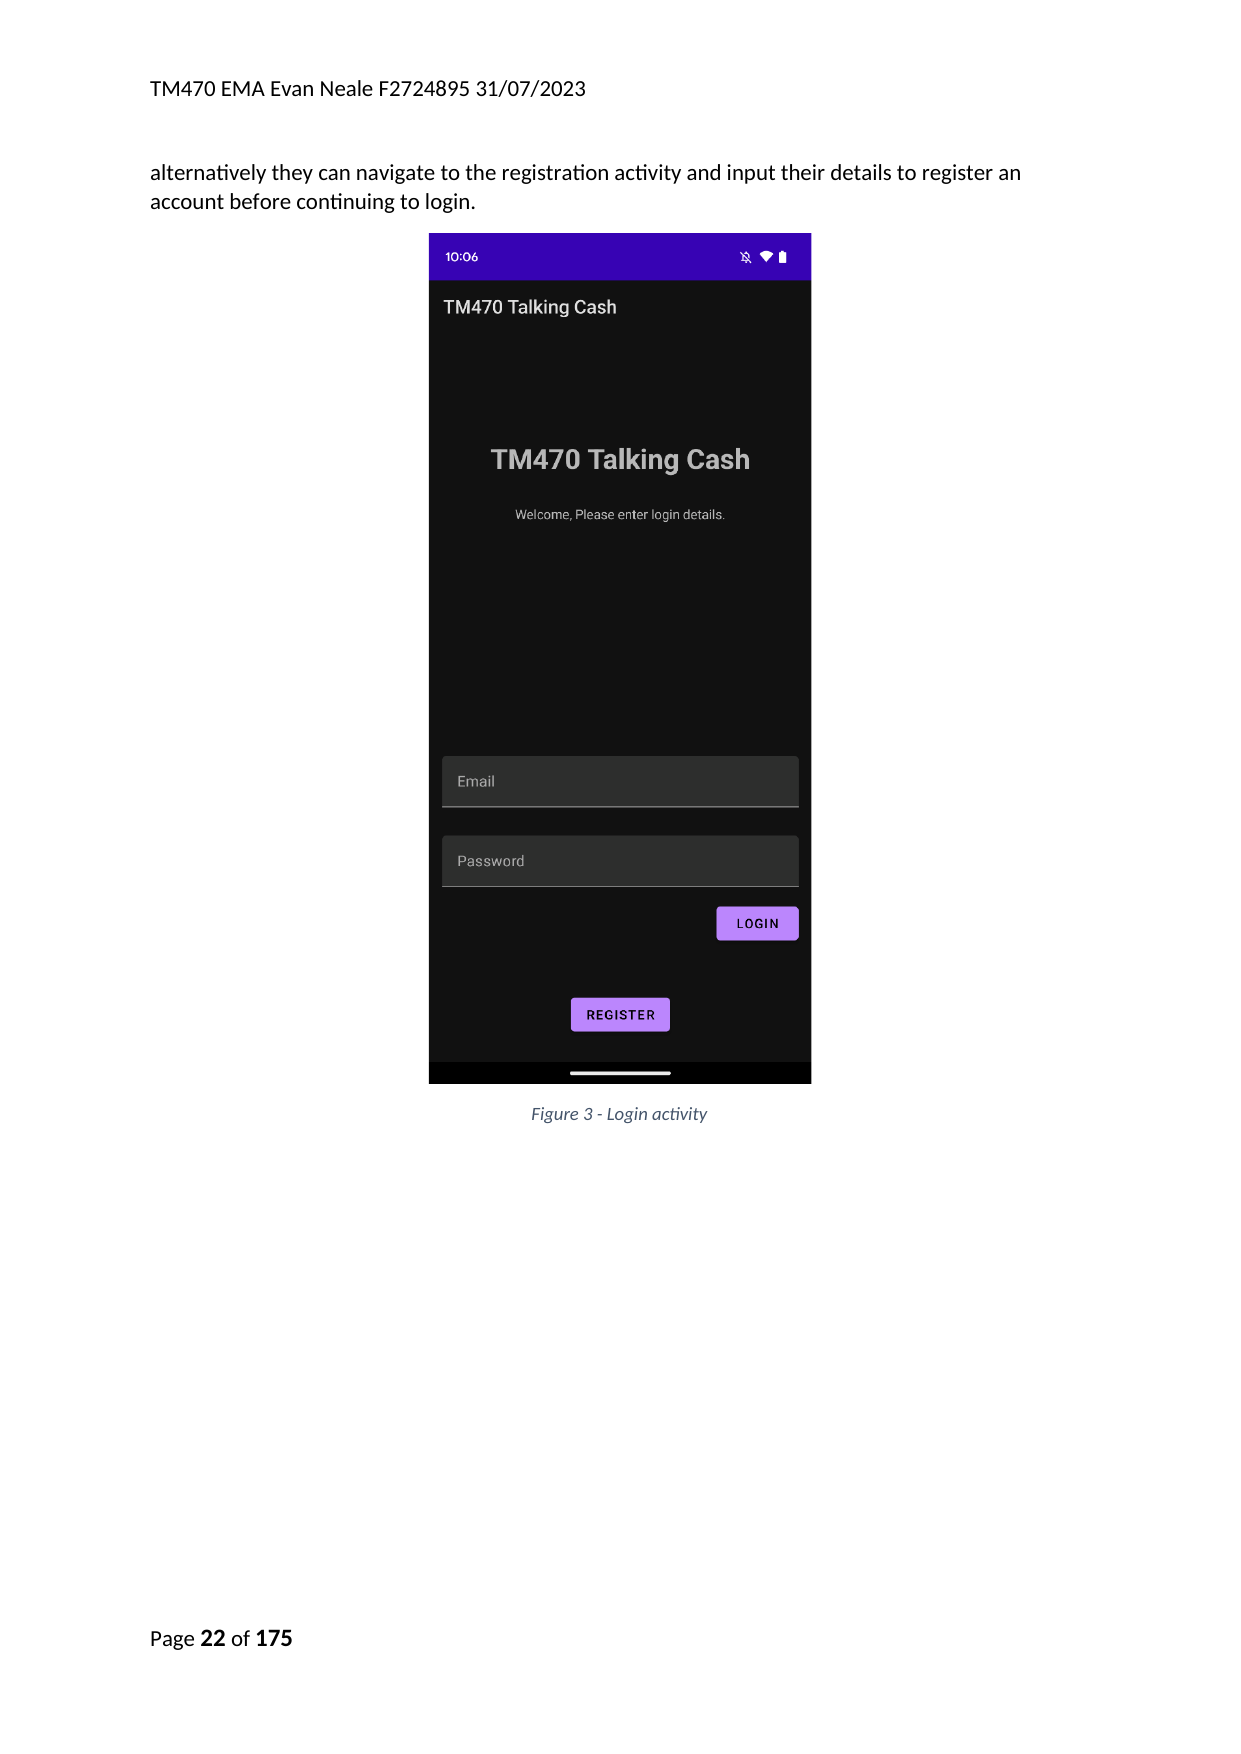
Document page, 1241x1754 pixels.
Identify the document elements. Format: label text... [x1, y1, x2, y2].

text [150, 158, 1090, 216]
text Figure 3 - Login activity [150, 1102, 1090, 1125]
picture [428, 233, 812, 1084]
